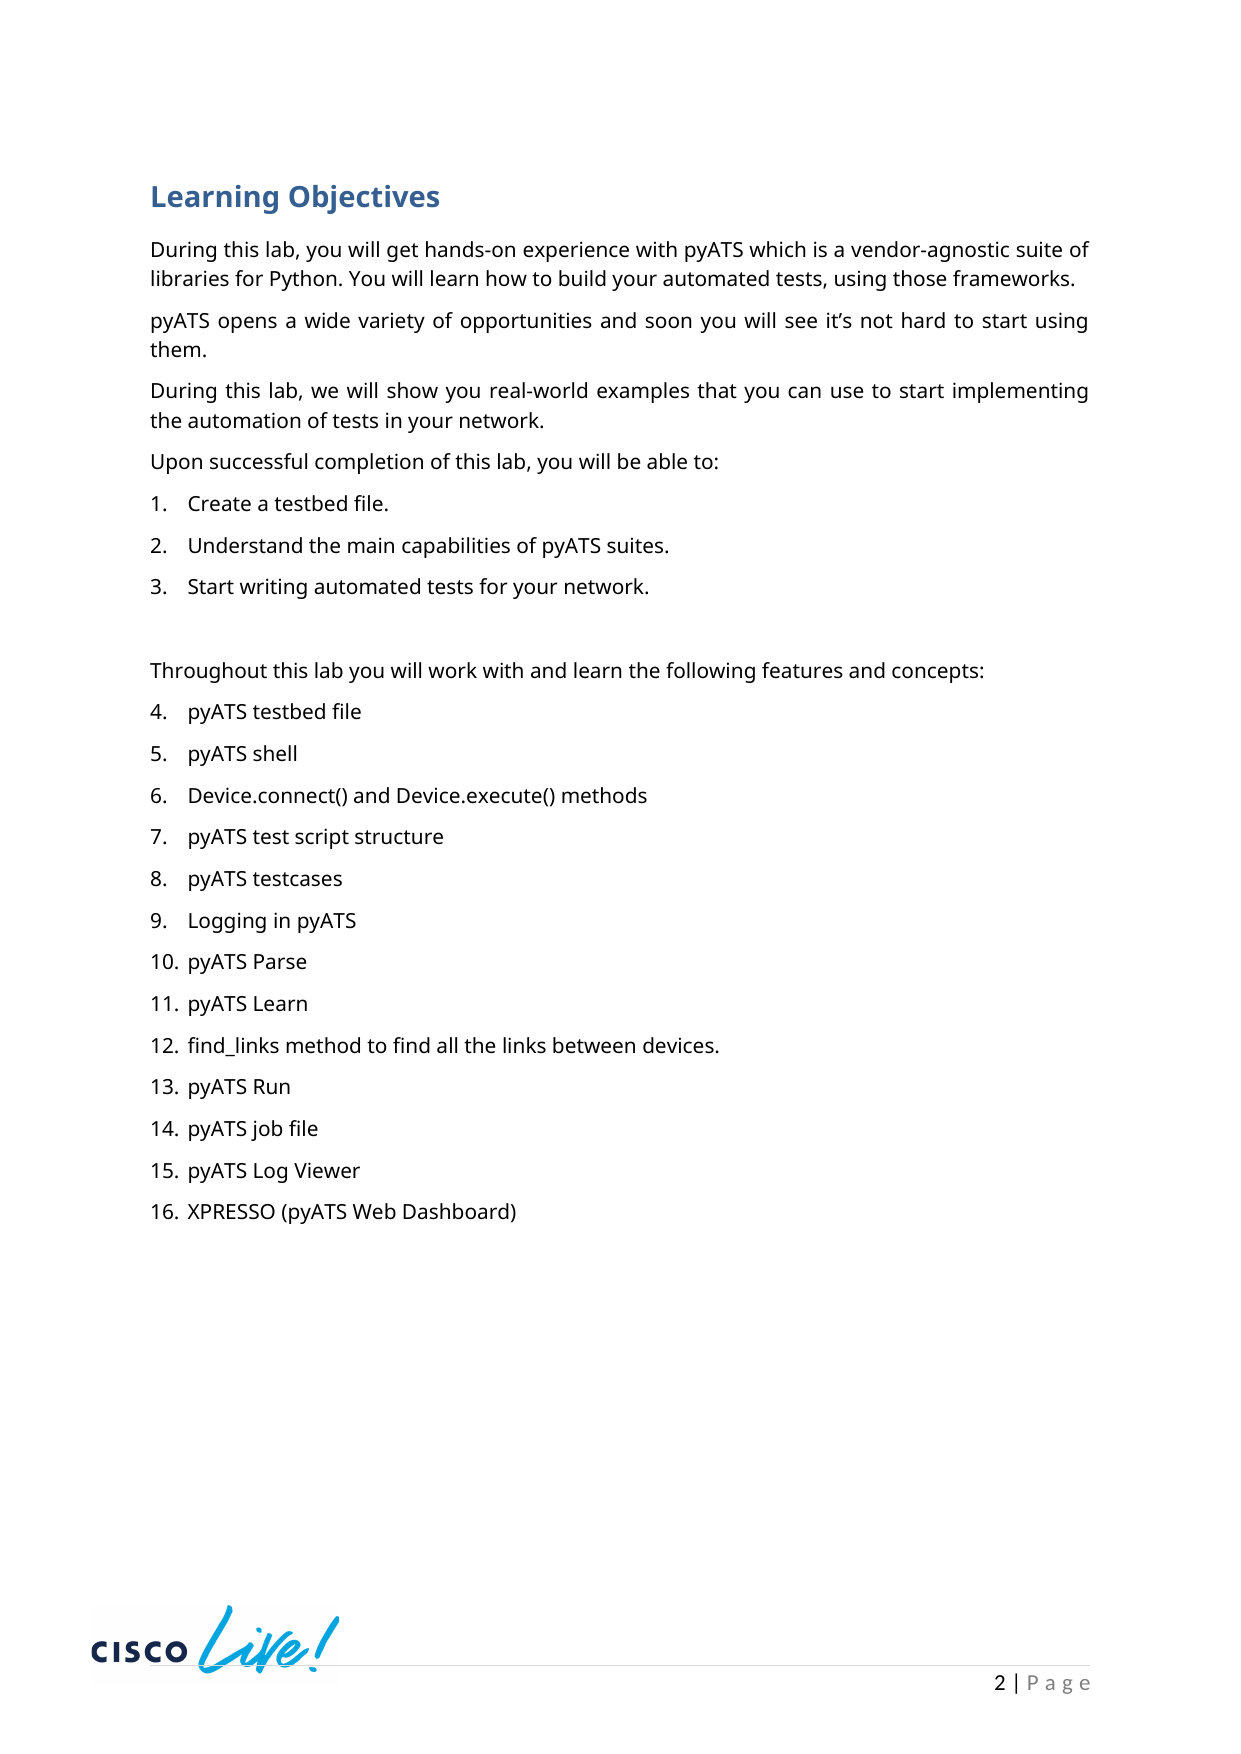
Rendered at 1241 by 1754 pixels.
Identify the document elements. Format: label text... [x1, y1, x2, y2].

subtitle Learning Objectives [150, 176, 1090, 216]
text pyATS opens a wide variety of opportunities and soon you will see it’s not hard to start using them. [150, 305, 1090, 363]
text pyATS Log Viewer [150, 1155, 1090, 1184]
text pyATS job file [150, 1113, 1090, 1142]
text Device.connect() and Device.execute() methods [150, 780, 1090, 809]
text Logging in pyATS [150, 905, 1090, 934]
text pyATS shell [150, 738, 1090, 767]
text Start writing automated tests for your network. [150, 572, 1090, 601]
text pyATS testcases [150, 863, 1090, 892]
text During this lab, you will get hands-on experience with pyATS which is a vendor-agnostic suite of libraries for Python. You will learn how to build your automated tests, using those frameworks. [150, 234, 1090, 292]
text Throughout this lab you will work with and learn the following features and concepts: [150, 655, 1090, 684]
text Understand the main capabilities of pyATS suites. [150, 530, 1090, 559]
text find_links method to find all the links between devices. [150, 1030, 1090, 1059]
text XPRESSO (pyATS Web Dashboard) [150, 1197, 1090, 1226]
text Upon successful completion of this lab, you will be able to: [150, 447, 1090, 476]
text pyATS Run [150, 1072, 1090, 1101]
text pyATS Parse [150, 947, 1090, 976]
text During this lab, we will show you real-world examples that you can use to start implementing the automation of tests in your network. [150, 376, 1090, 434]
picture [91, 1605, 339, 1686]
picture [205, 1605, 339, 1665]
text pyATS testbed file [150, 697, 1090, 726]
text Create a testbed file. [150, 488, 1090, 517]
text pyATS test script structure [150, 822, 1090, 851]
text pyATS Learn [150, 988, 1090, 1017]
picture [228, 1657, 241, 1665]
